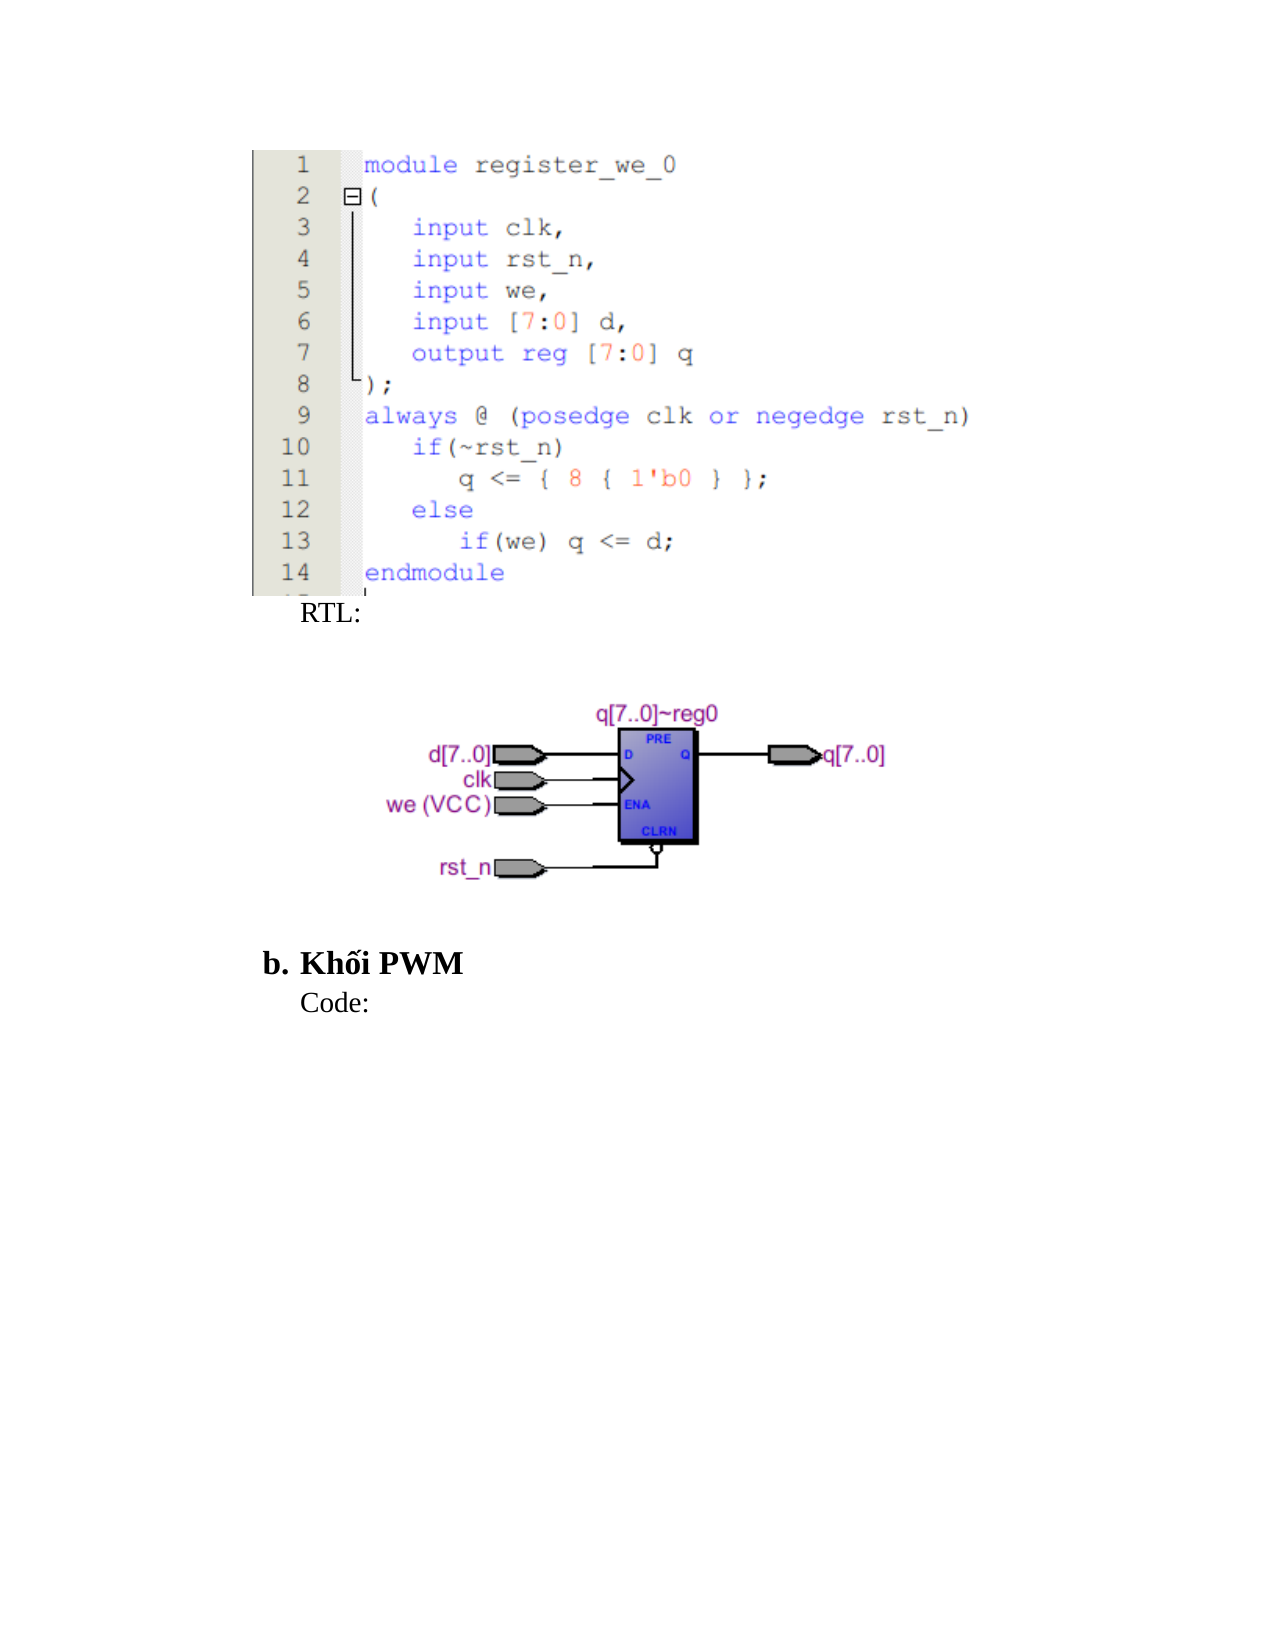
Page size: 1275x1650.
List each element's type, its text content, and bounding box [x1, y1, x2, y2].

list Code: [300, 985, 1125, 1018]
list Khối PWM [262, 943, 1125, 982]
picture [349, 648, 926, 944]
list RTL: [225, 595, 1125, 629]
picture [252, 150, 1023, 596]
